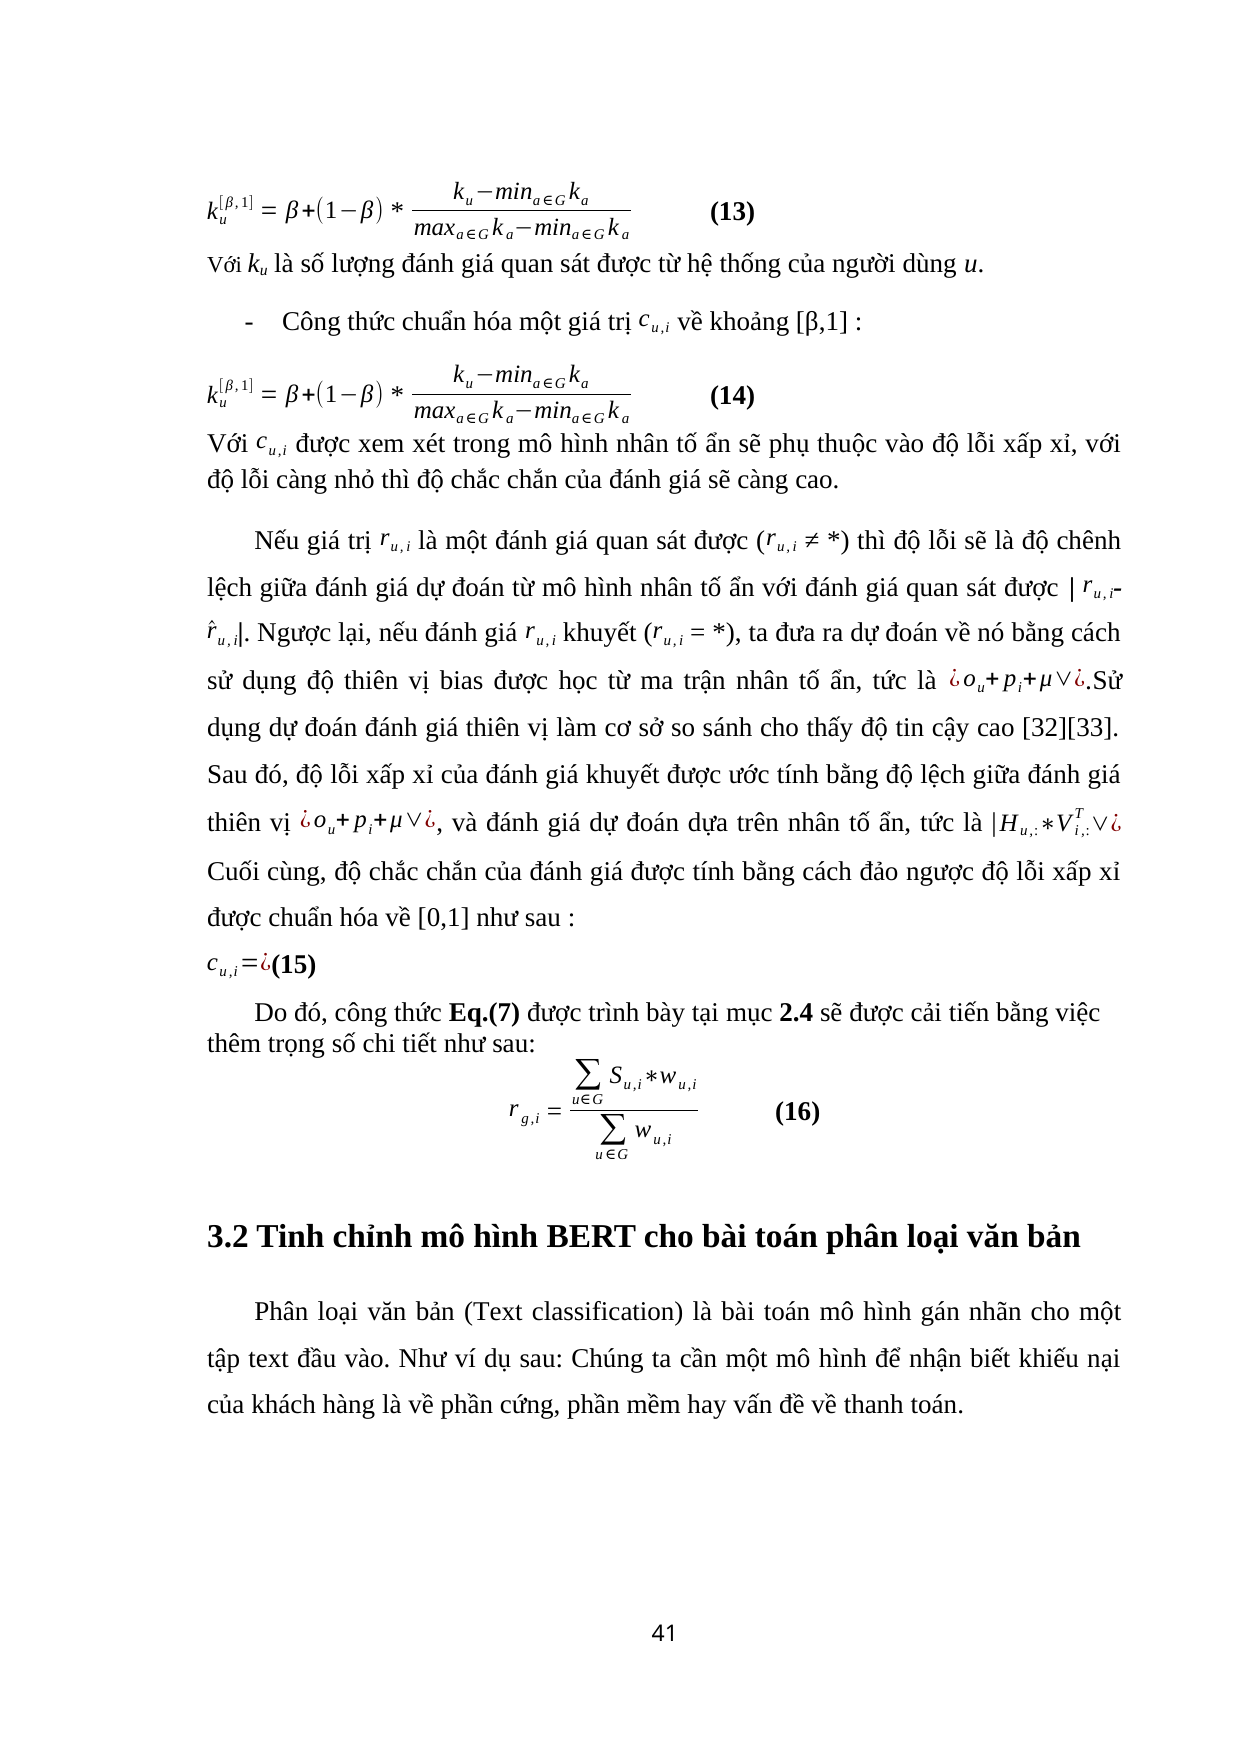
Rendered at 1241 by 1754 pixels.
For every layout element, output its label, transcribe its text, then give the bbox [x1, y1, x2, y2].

text Nếu giá trị là một đánh giá quan sát được ( ≠ *) thì độ lỗi sẽ là độ chênh lệch giữa đánh giá dự đoán từ mô hình nhân tố ẩn với đánh giá quan sát được | - |. Ngược lại, nếu đánh giá khuyết ( = *), ta đưa ra dự đoán về nó bằng cách sử dụng độ thiên vị bias được học từ ma trận nhân tố ẩn, tức là .Sử dụng dự đoán đánh giá thiên vị làm cơ sở so sánh cho thấy độ tin cậy cao [32][33]. Sau đó, độ lỗi xấp xỉ của đánh giá khuyết được ước tính bằng độ lệch giữa đánh giá thiên vị , và đánh giá dự đoán dựa trên nhân tố ẩn, tức là |Cuối cùng, độ chắc chắn của đánh giá được tính bằng cách đảo ngược độ lỗi xấp xỉ được chuẩn hóa về [0,1] như sau : [207, 524, 1122, 933]
text (15) [207, 948, 1122, 980]
text = * (13) [207, 177, 1122, 243]
text Phân loại văn bản (Text classification) là bài toán mô hình gán nhãn cho một tập text đầu vào. Như ví dụ sau: Chúng ta cần một mô hình để nhận biết khiếu nại của khách hàng là về phần cứng, phần mềm hay vấn đề về thanh toán. [207, 1295, 1122, 1419]
text Do đó, công thức Eq.(7) được trình bày tại mục 2.4 sẽ được cải tiến bằng việc thêm trọng số chi tiết như sau: [207, 996, 1122, 1058]
text = * (14) [207, 361, 1122, 427]
text Với được xem xét trong mô hình nhân tố ẩn sẽ phụ thuộc vào độ lỗi xấp xỉ, với độ lỗi càng nhỏ thì độ chắc chắn của đánh giá sẽ càng cao. [207, 427, 1122, 494]
text = (16) [207, 1058, 1122, 1163]
text Với ku là số lượng đánh giá quan sát được từ hệ thống của người dùng u. [207, 243, 1122, 279]
subtitle 3.2 Tinh chỉnh mô hình BERT cho bài toán phân loại văn bản [207, 1216, 1122, 1254]
list Công thức chuẩn hóa một giá trị về khoảng [β,1] : [244, 304, 1122, 336]
